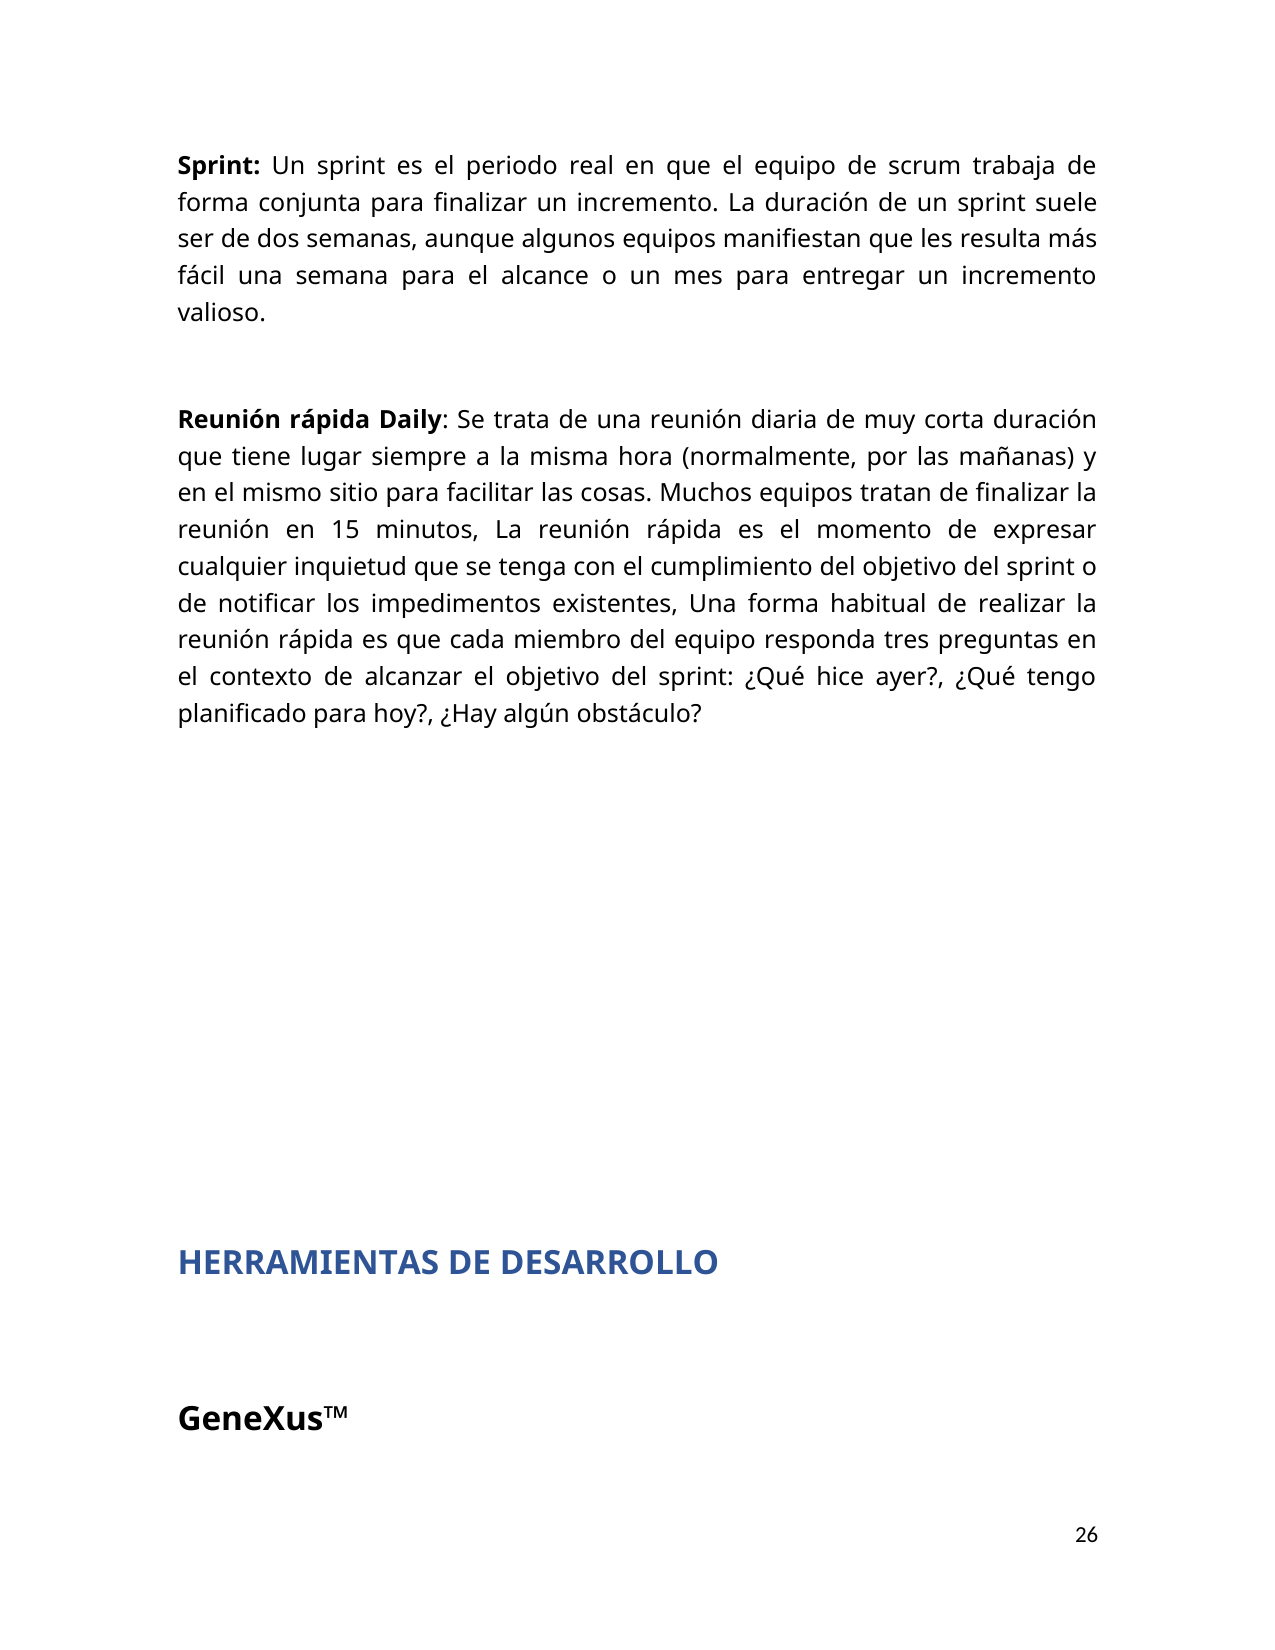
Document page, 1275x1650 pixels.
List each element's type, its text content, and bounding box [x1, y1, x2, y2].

text Sprint: Un sprint es el periodo real en que el equipo de scrum trabaja de forma conjunta para finalizar un incremento. La duración de un sprint suele ser de dos semanas, aunque algunos equipos manifiestan que les resulta más fácil una semana para el alcance o un mes para entregar un incremento valioso. [177, 148, 1098, 329]
text Reunión rápida Daily: Se trata de una reunión diaria de muy corta duración que tiene lugar siempre a la misma hora (normalmente, por las mañanas) y en el mismo sitio para facilitar las cosas. Muchos equipos tratan de finalizar la reunión en 15 minutos, La reunión rápida es el momento de expresar cualquier inquietud que se tenga con el cumplimiento del objetivo del sprint o de notificar los impedimentos existentes, Una forma habitual de realizar la reunión rápida es que cada miembro del equipo responda tres preguntas en el contexto de alcanzar el objetivo del sprint: ¿Qué hice ayer?, ¿Qué tengo planificado para hoy?, ¿Hay algún obstáculo? [177, 402, 1098, 730]
text GeneXus™ [177, 1394, 1098, 1440]
subtitle HERRAMIENTAS DE DESARROLLO [177, 1238, 1098, 1284]
